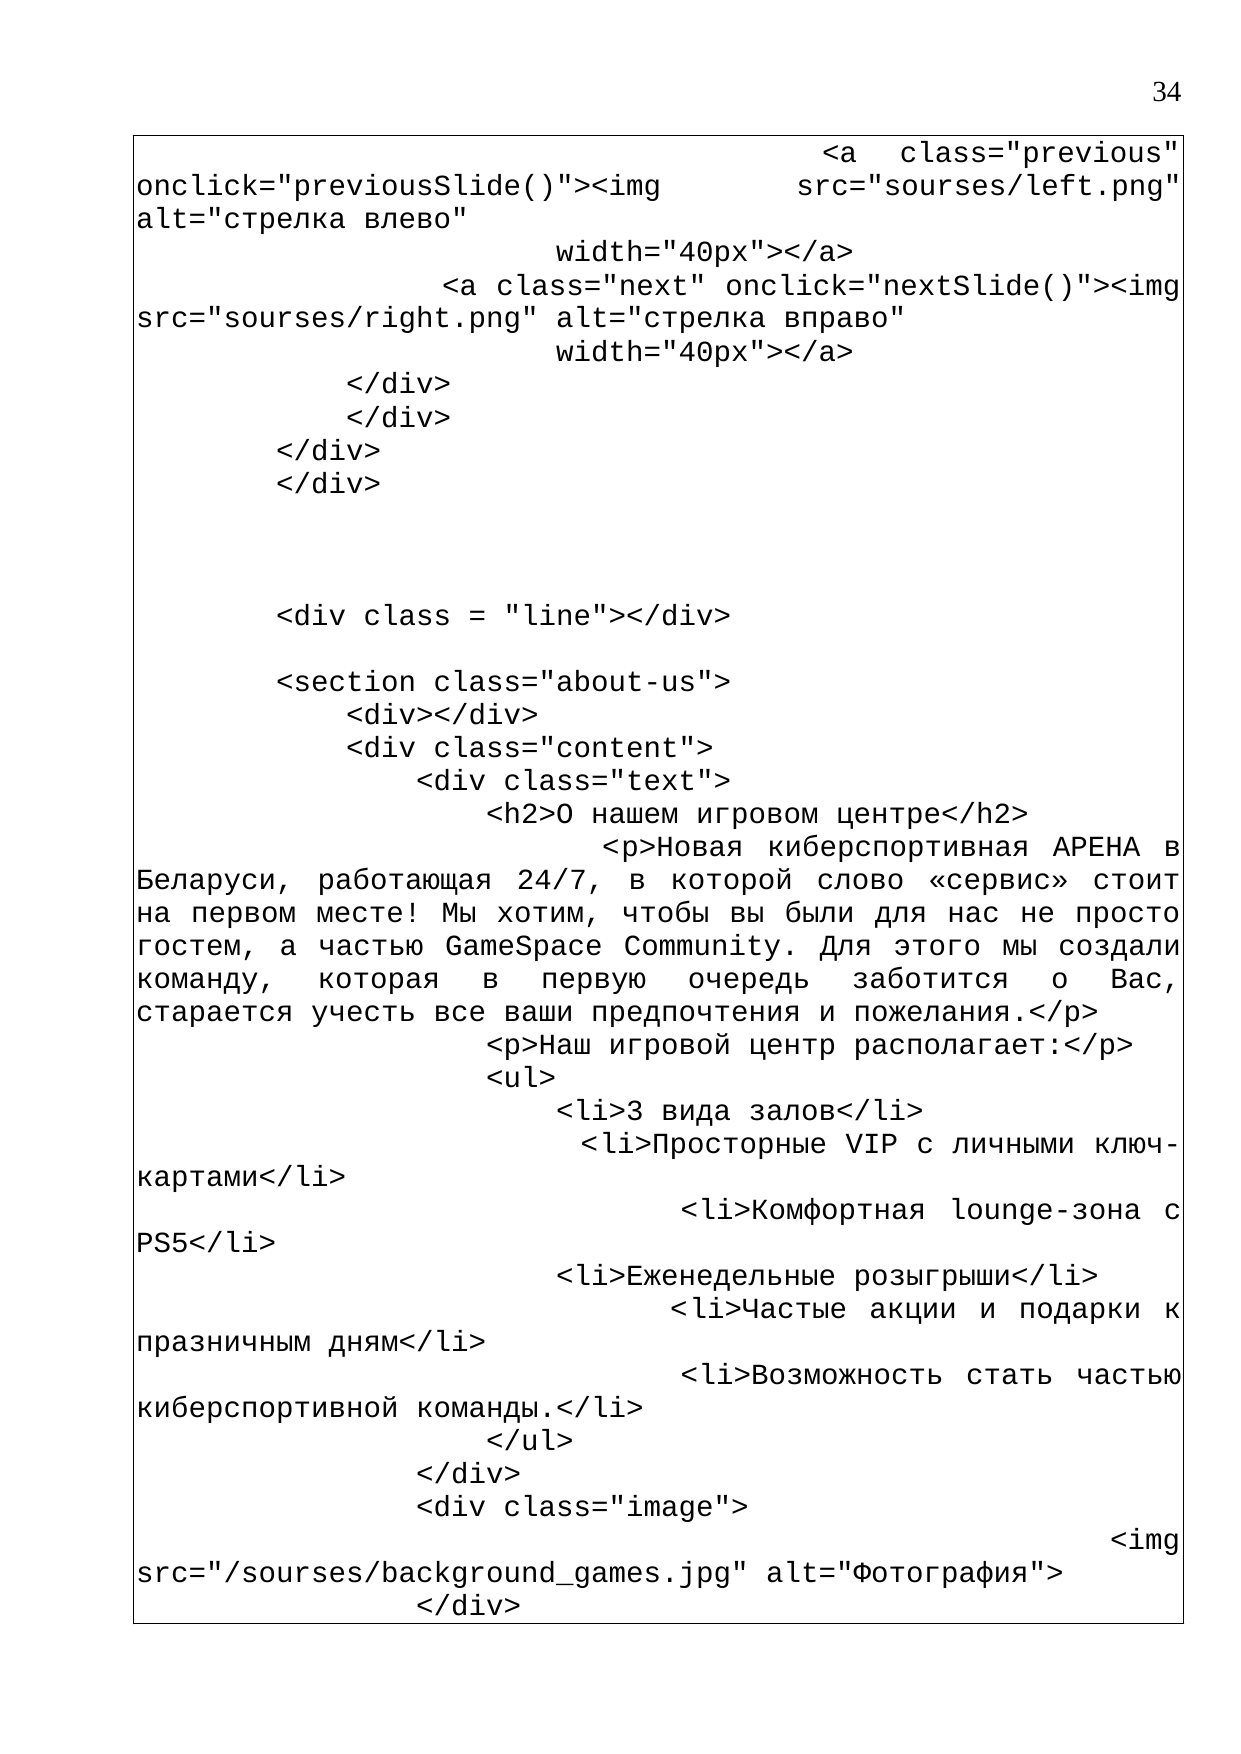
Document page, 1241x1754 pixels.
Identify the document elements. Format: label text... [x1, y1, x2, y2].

text <div class = "line"></div> [136, 601, 1181, 634]
text </div> [136, 1459, 1181, 1492]
text </div> [136, 370, 1181, 403]
text </ul> [136, 1426, 1181, 1459]
text <li>Частые акции и подарки к празничным дням</li> [136, 1294, 1181, 1360]
text <section class="about-us"> [136, 667, 1181, 700]
text <li>Еженедельные розыгрыши</li> [136, 1261, 1181, 1294]
text width="40px"></a> [136, 337, 1181, 370]
text <div class="image"> [136, 1492, 1181, 1525]
text <div class="text"> [136, 766, 1181, 799]
text <p>Наш игровой центр располагает:</p> [136, 1030, 1181, 1063]
text <li>Возможность стать частью киберспортивной команды.</li> [136, 1360, 1181, 1426]
text <li>Просторные VIP с личными ключ-картами</li> [136, 1129, 1181, 1195]
text <div class="content"> [136, 733, 1181, 766]
text <div></div> [136, 700, 1181, 733]
text <li>Комфортная lounge-зона с PS5</li> [136, 1195, 1181, 1261]
text <p>Новая киберспортивная АРЕНА в Беларуси, работающая 24/7, в которой слово «сервис» стоит на первом месте! Мы хотим, чтобы вы были для нас не просто гостем, а частью GameSpace Community. Для этого мы создали команду, которая в первую очередь заботится о Вас, старается учесть все ваши предпочтения и пожелания.</p> [136, 832, 1181, 1030]
text <a class="next" onclick="nextSlide()"><img src="sourses/right.png" alt="стрелка вправо" [136, 271, 1181, 337]
text <img src="/sourses/background_games.jpg" alt="Фотография"> [136, 1525, 1181, 1591]
text width="40px"></a> [136, 238, 1181, 271]
text <li>3 вида залов</li> [136, 1096, 1181, 1129]
text </div> [136, 403, 1181, 436]
text <h2>О нашем игровом центре</h2> [136, 799, 1181, 832]
text </div> [136, 1591, 1181, 1623]
text </div> [136, 436, 1181, 469]
text <ul> [136, 1063, 1181, 1096]
text </div> [136, 469, 1181, 502]
text <a class="previous" onclick="previousSlide()"><img src="sourses/left.png" alt="стрелка влево" [134, 136, 1183, 238]
